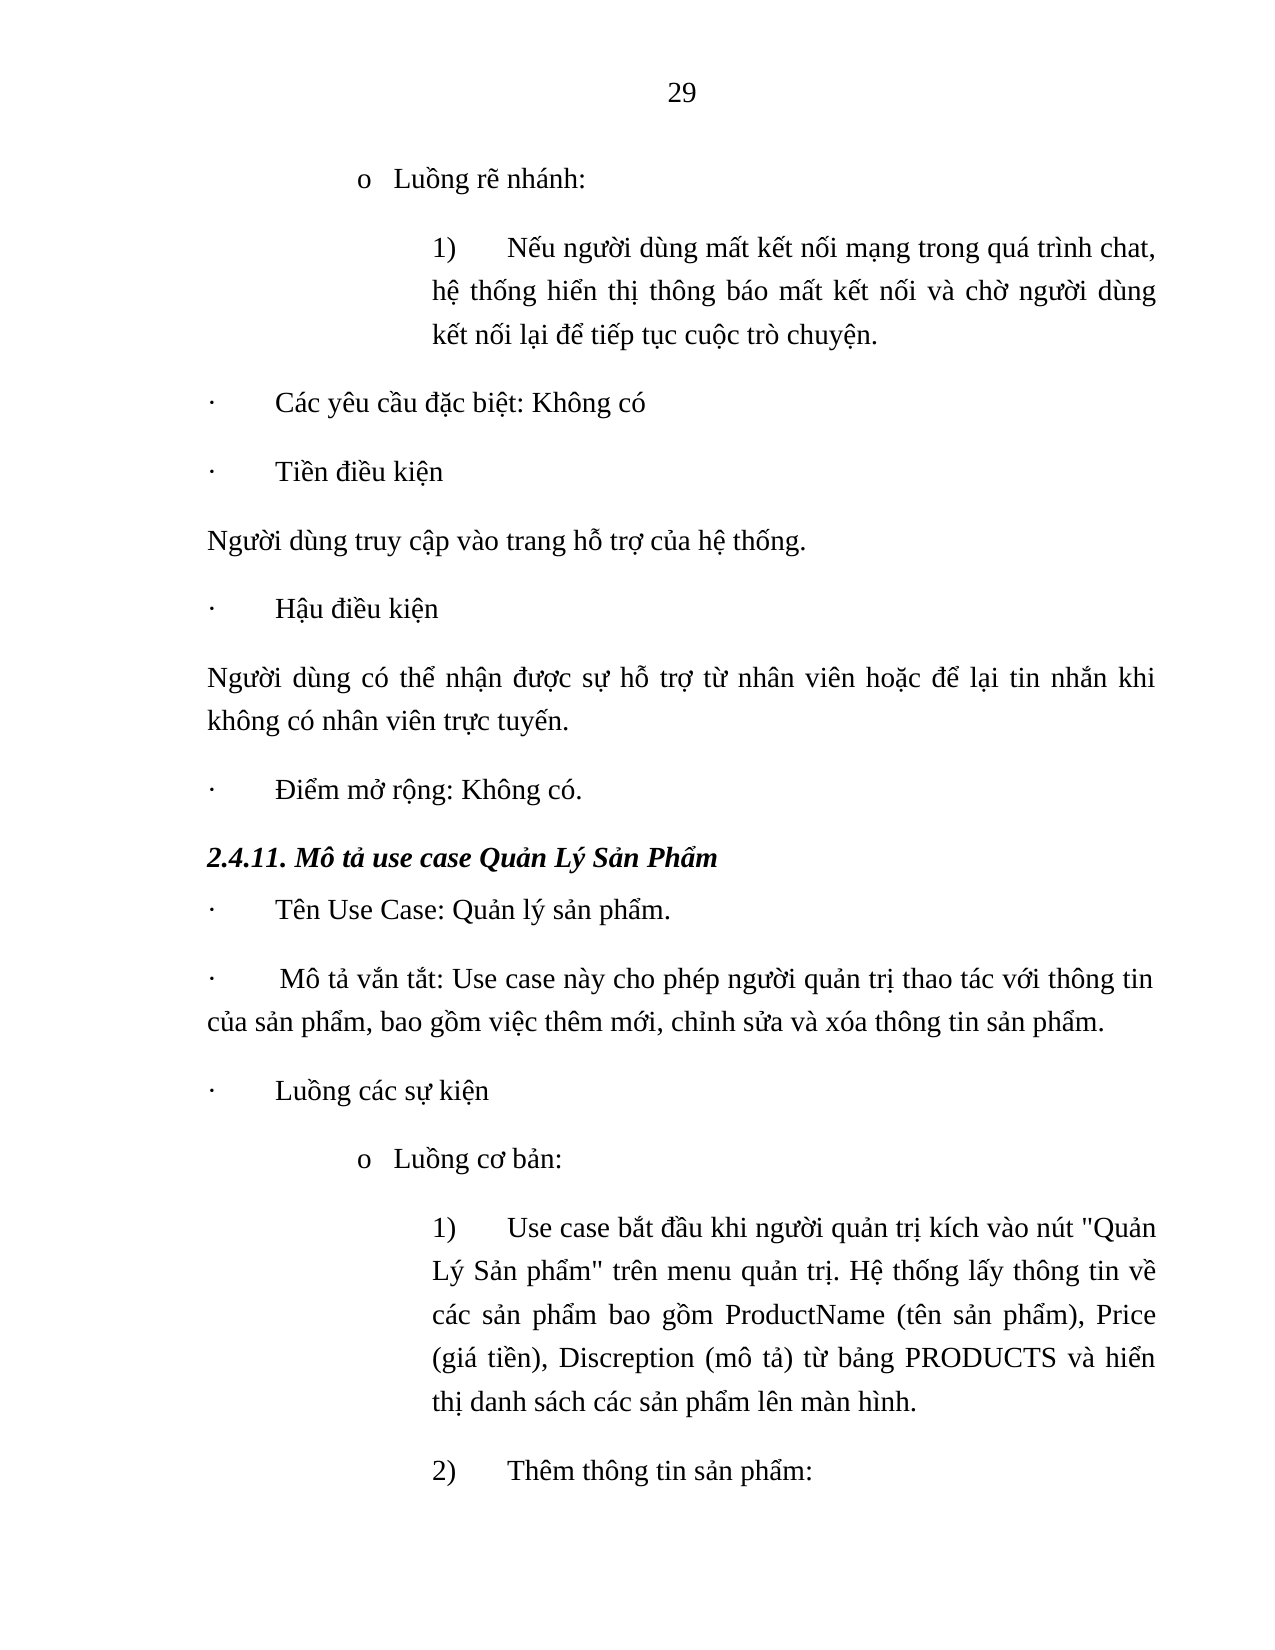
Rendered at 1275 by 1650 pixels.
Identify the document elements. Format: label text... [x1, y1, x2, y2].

text 1) Use case bắt đầu khi người quản trị kích vào nút "Quản Lý Sản phẩm" trên menu quản trị. Hệ thống lấy thông tin về các sản phẩm bao gồm ProductName (tên sản phẩm), Price (giá tiền), Discreption (mô tả) từ bảng PRODUCTS và hiển thị danh sách các sản phẩm lên màn hình. [432, 1210, 1157, 1418]
text · Tên Use Case: Quản lý sản phẩm. [207, 892, 1157, 926]
text · Luồng các sự kiện [207, 1073, 1157, 1106]
text · Tiền điều kiện [207, 454, 1157, 488]
text 1) Nếu người dùng mất kết nối mạng trong quá trình chat, hệ thống hiển thị thông báo mất kết nối và chờ người dùng kết nối lại để tiếp tục cuộc trò chuyện. [432, 230, 1157, 351]
text Người dùng truy cập vào trang hỗ trợ của hệ thống. [207, 523, 1157, 556]
text · Các yêu cầu đặc biệt: Không có [207, 386, 1157, 419]
text · Hậu điều kiện [207, 591, 1157, 625]
text · Điểm mở rộng: Không có. [207, 772, 1157, 805]
text 2) Thêm thông tin sản phẩm: [432, 1453, 1157, 1486]
text o Luồng cơ bản: [357, 1141, 1157, 1175]
subtitle 2.4.11. Mô tả use case Quản Lý Sản Phẩm [207, 840, 1157, 874]
text · Mô tả vắn tắt: Use case này cho phép người quản trị thao tác với thông tin của sản phẩm, bao gồm việc thêm mới, chỉnh sửa và xóa thông tin sản phẩm. [207, 961, 1157, 1038]
text o Luồng rẽ nhánh: [357, 161, 1157, 195]
text Người dùng có thể nhận được sự hỗ trợ từ nhân viên hoặc để lại tin nhắn khi không có nhân viên trực tuyến. [207, 660, 1157, 737]
